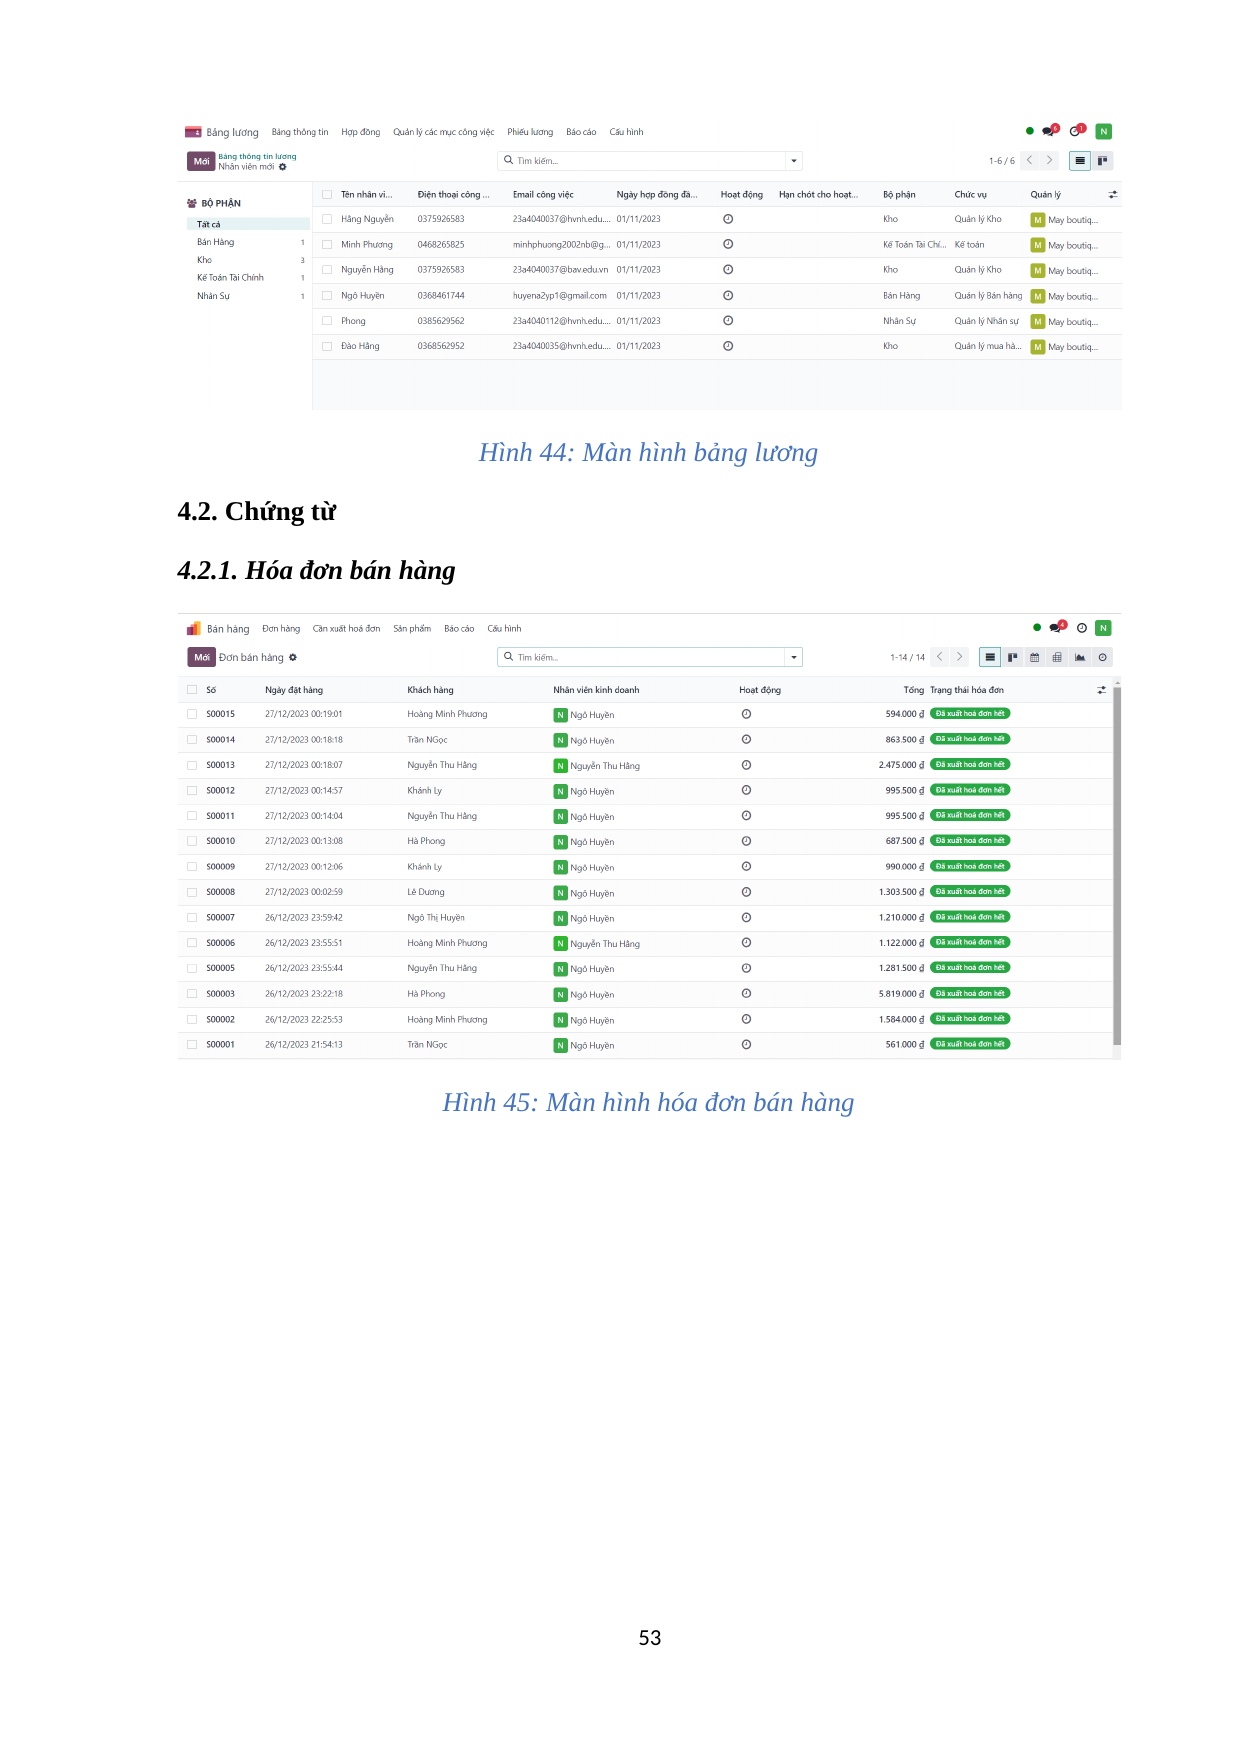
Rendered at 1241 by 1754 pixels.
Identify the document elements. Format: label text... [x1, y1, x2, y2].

picture [177, 118, 1123, 410]
text Hình 44: Màn hình bảng lương [177, 436, 1122, 467]
subtitle 4.2. Chứng từ [177, 495, 1122, 526]
picture [178, 613, 1122, 1060]
subtitle 4.2.1. Hóa đơn bán hàng [177, 554, 1122, 585]
text Hình 45: Màn hình hóa đơn bán hàng [177, 1086, 1122, 1118]
